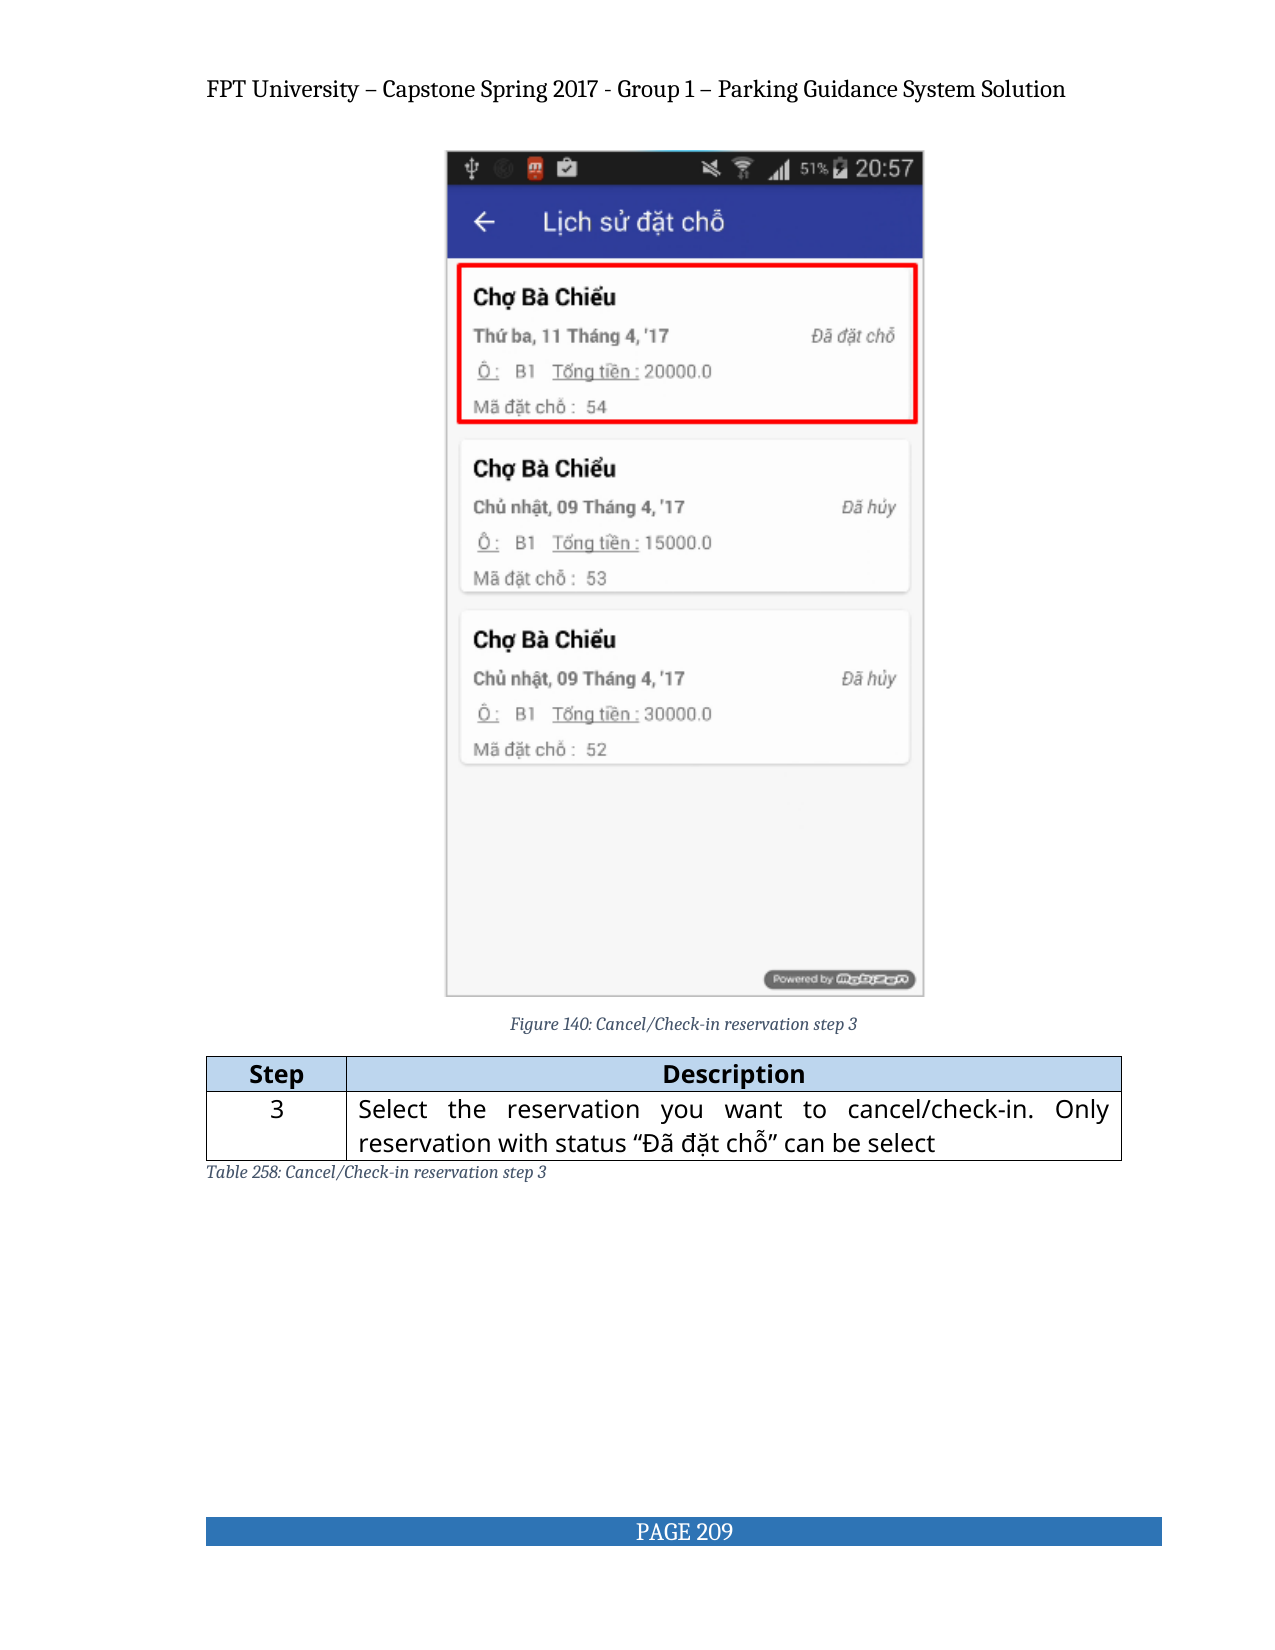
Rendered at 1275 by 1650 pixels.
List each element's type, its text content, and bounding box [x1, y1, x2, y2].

picture [443, 150, 926, 997]
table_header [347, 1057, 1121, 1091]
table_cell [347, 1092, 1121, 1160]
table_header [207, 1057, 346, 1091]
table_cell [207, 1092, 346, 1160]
